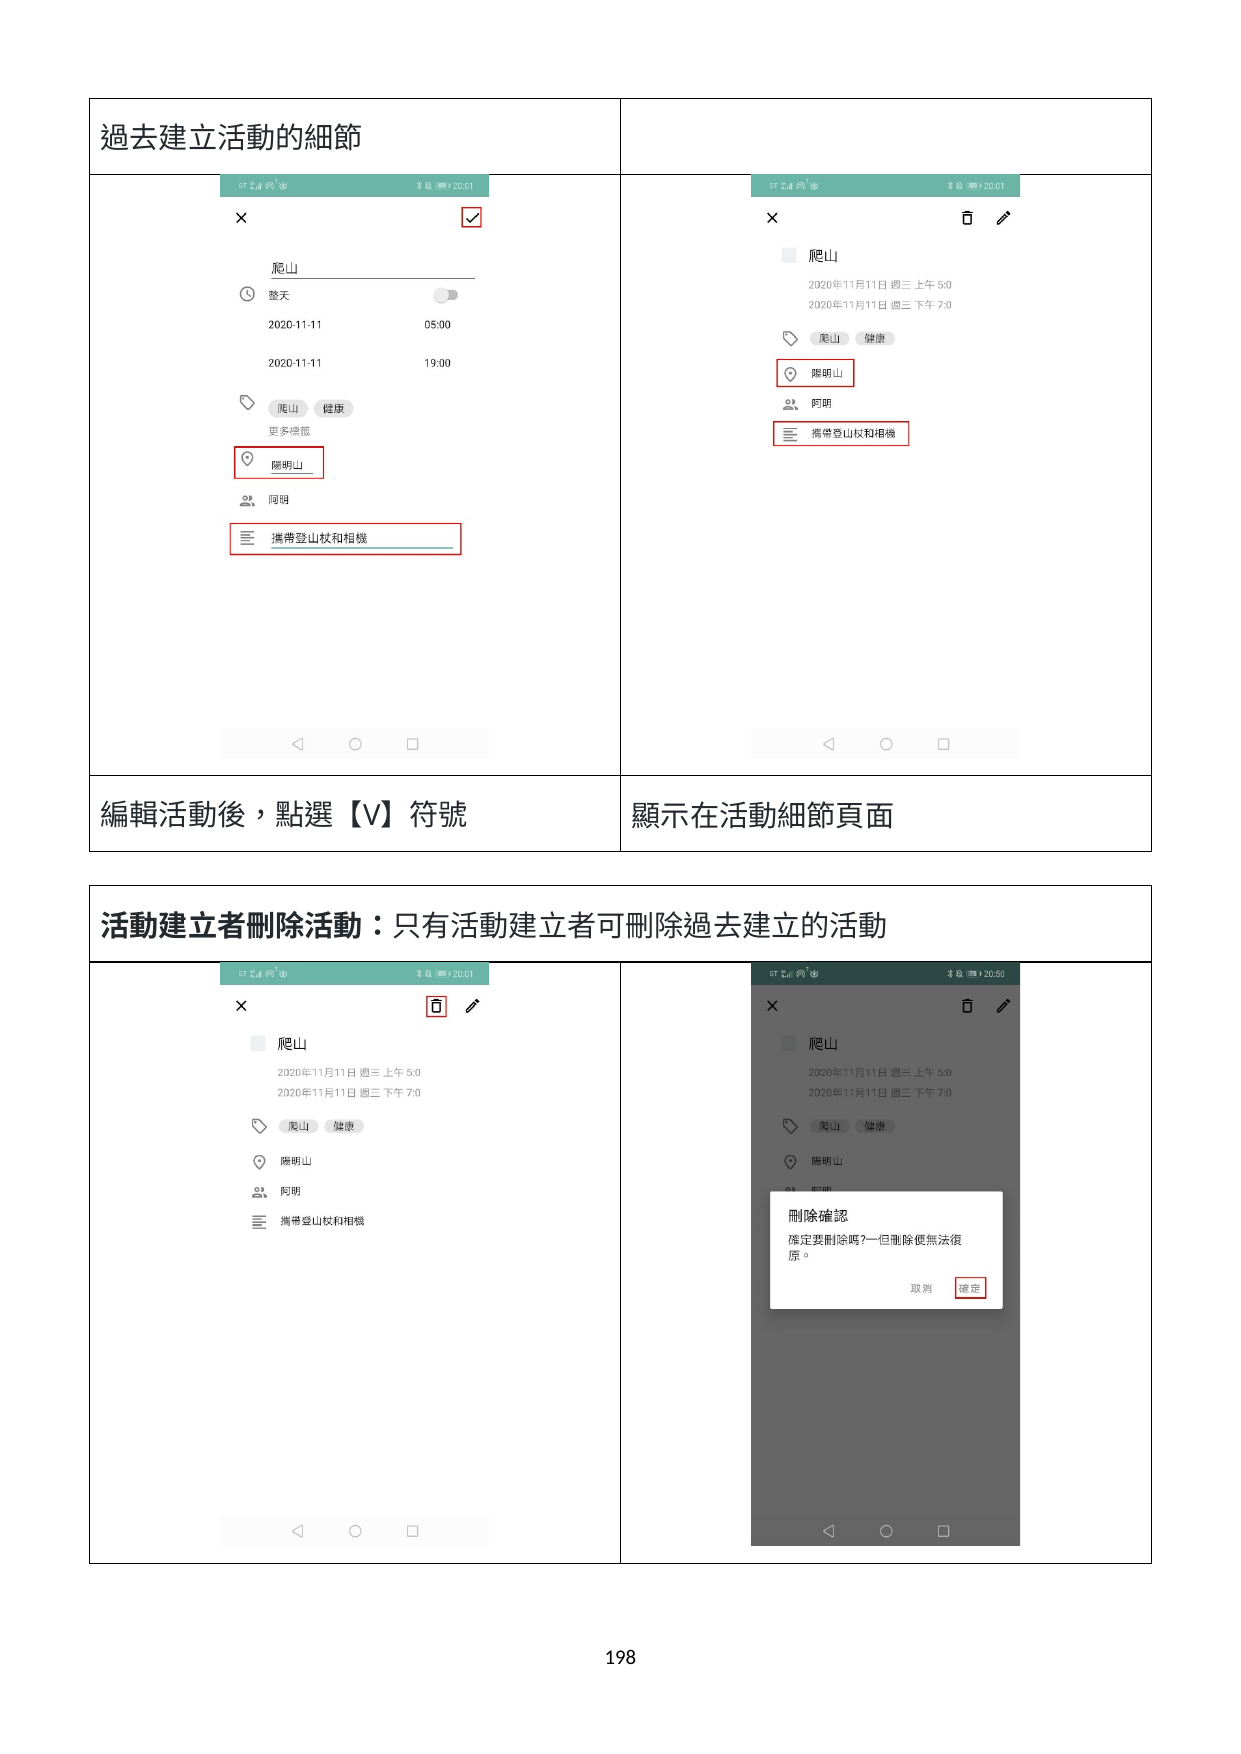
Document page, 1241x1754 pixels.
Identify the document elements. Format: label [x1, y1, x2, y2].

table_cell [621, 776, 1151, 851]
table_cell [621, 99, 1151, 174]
picture [751, 962, 1021, 1546]
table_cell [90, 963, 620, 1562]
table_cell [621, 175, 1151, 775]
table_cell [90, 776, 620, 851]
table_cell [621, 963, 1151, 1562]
picture [751, 174, 1021, 759]
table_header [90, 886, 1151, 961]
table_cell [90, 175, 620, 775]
picture [220, 174, 490, 759]
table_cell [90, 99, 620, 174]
picture [220, 962, 490, 1546]
